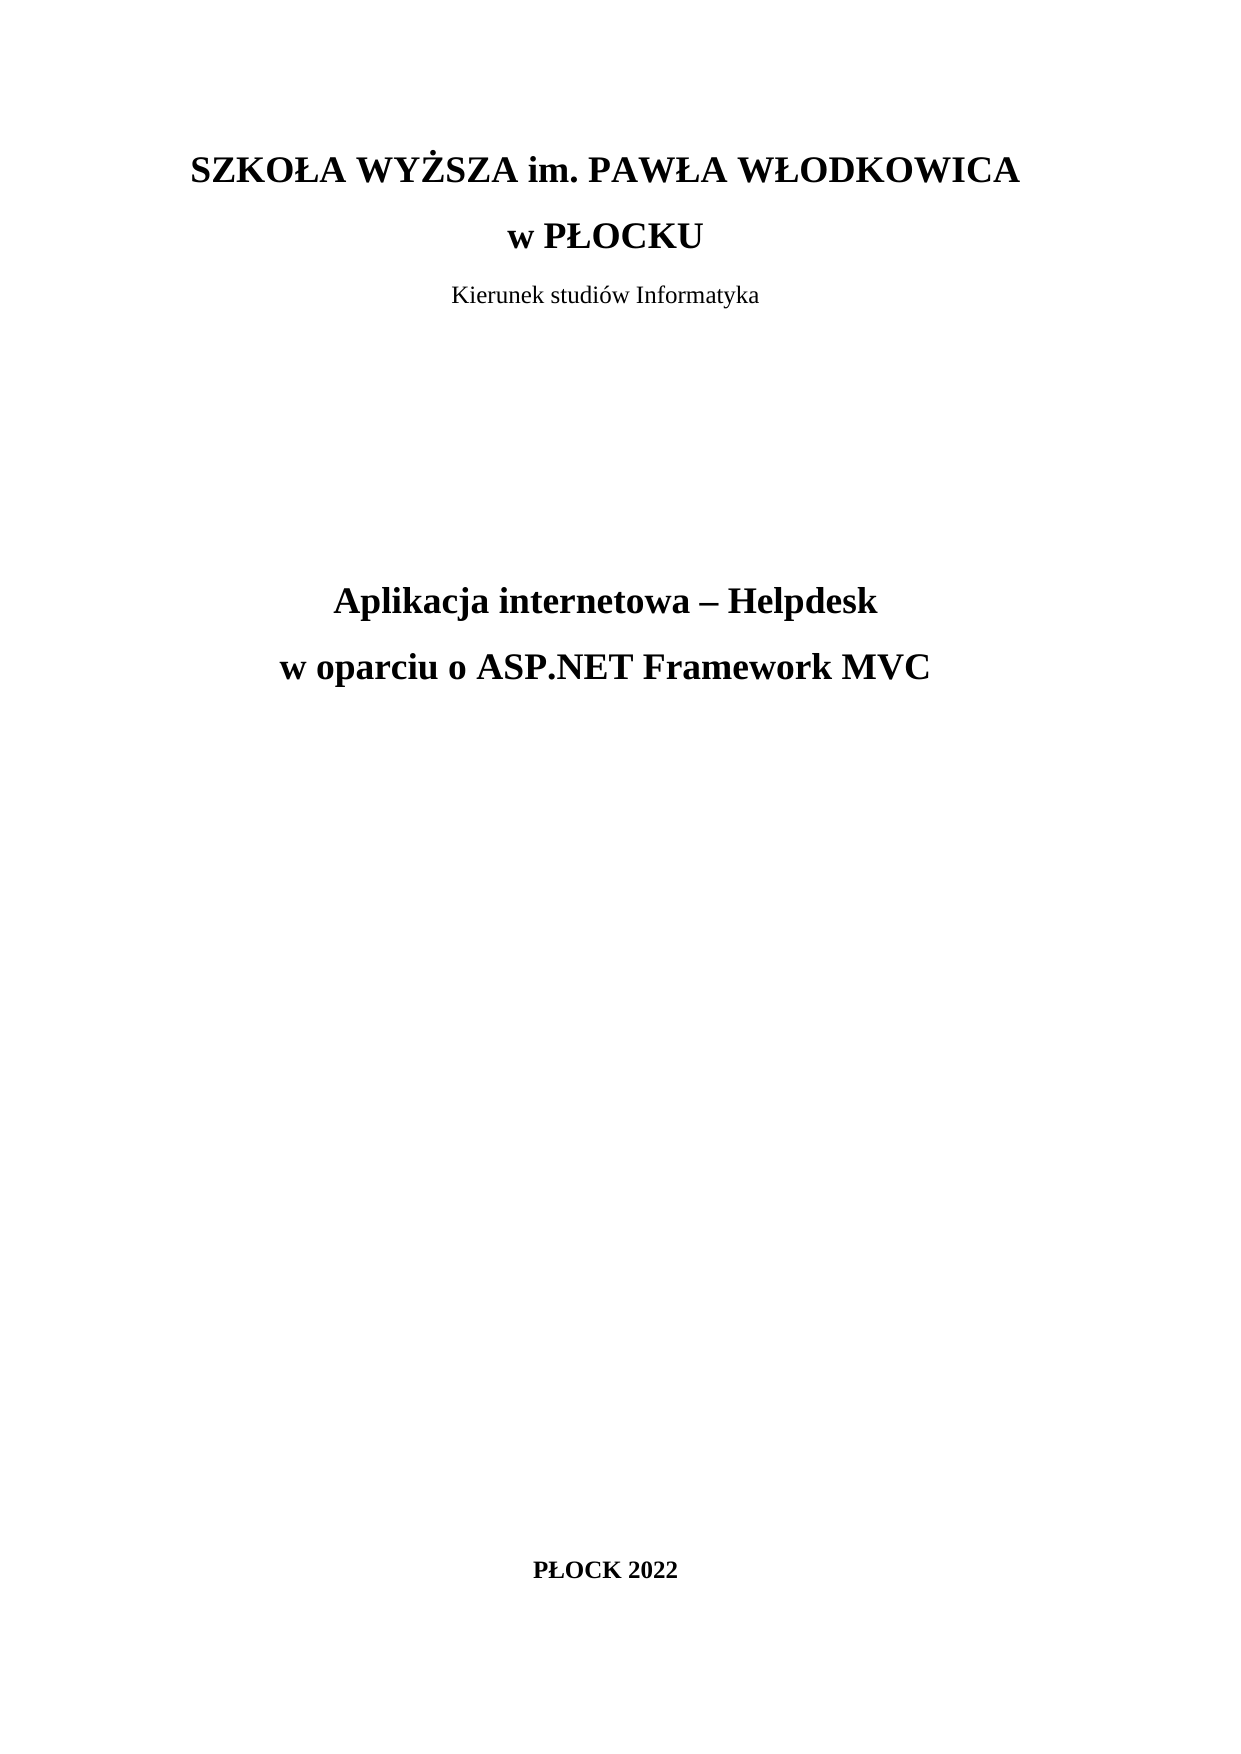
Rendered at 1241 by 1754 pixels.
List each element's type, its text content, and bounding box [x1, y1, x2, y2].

text w oparciu o ASP.NET Framework MVC [148, 644, 1063, 688]
text w PŁOCKU [148, 214, 1063, 257]
text SZKOŁA WYŻSZA im. PAWŁA WŁODKOWICA [148, 148, 1063, 191]
text Kierunek studiów Informatyka [148, 280, 1063, 309]
text PŁOCK 2022 [148, 1556, 1063, 1584]
text Aplikacja internetowa – Helpdesk [148, 578, 1063, 621]
